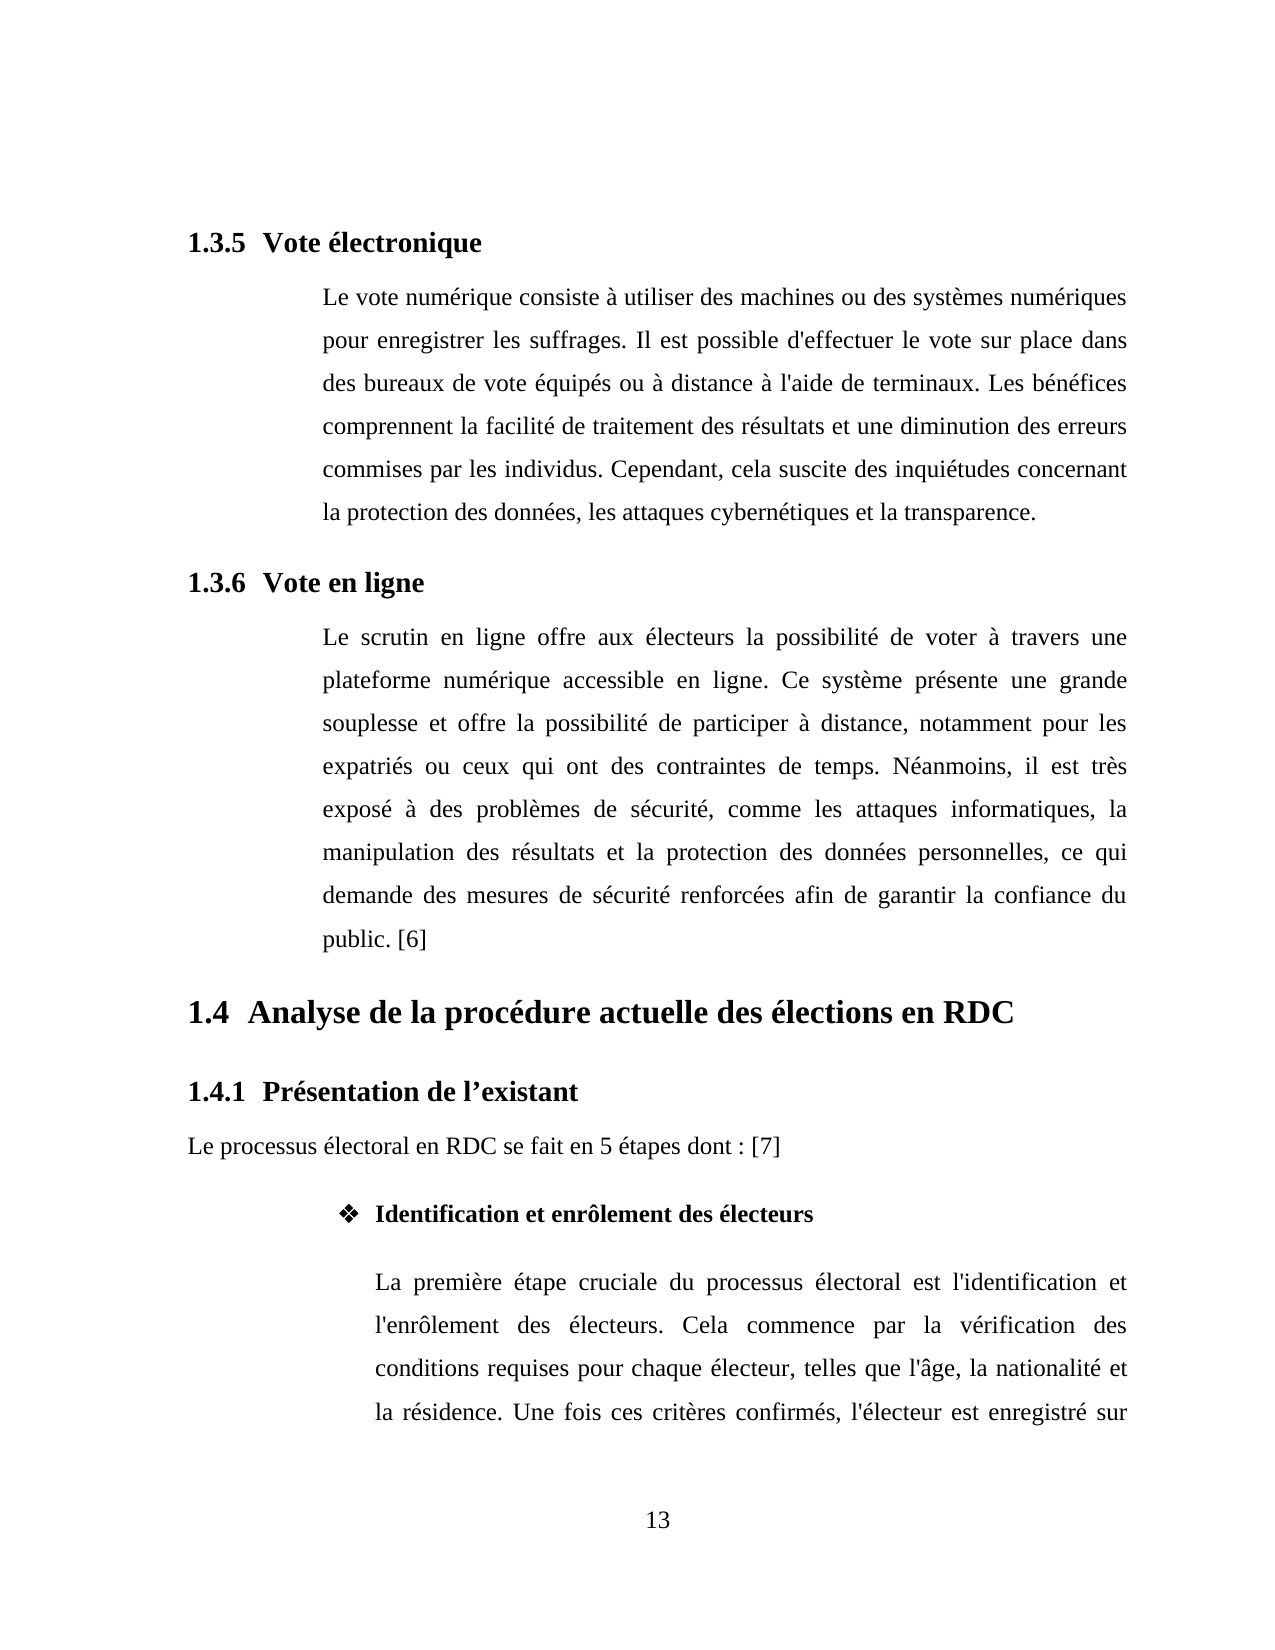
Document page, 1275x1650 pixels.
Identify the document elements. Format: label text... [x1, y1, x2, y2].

text Le vote numérique consiste à utiliser des machines ou des systèmes numériques pour enregistrer les suffrages. Il est possible d'effectuer le vote sur place dans des bureaux de vote équipés ou à distance à l'aide de terminaux. Les bénéfices comprennent la facilité de traitement des résultats et une diminution des erreurs commises par les individus. Cependant, cela suscite des inquiétudes concernant la protection des données, les attaques cybernétiques et la transparence. [322, 282, 1128, 526]
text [375, 1267, 1128, 1425]
text Le scrutin en ligne offre aux électeurs la possibilité de voter à travers une plateforme numérique accessible en ligne. Ce système présente une grande souplesse et offre la possibilité de participer à distance, notamment pour les expatriés ou ceux qui ont des contraintes de temps. Néanmoins, il est très exposé à des problèmes de sécurité, comme les attaques informatiques, la manipulation des résultats et la protection des données personnelles, ce qui demande des mesures de sécurité renforcées afin de garantir la confiance du public. [322, 622, 1128, 952]
subtitle Analyse de la procédure actuelle des élections en RDC [187, 992, 1128, 1030]
text Le processus électoral en RDC se fait en 5 étapes dont : [187, 1131, 1128, 1160]
subtitle Vote en ligne [187, 565, 1128, 599]
subtitle Vote électronique [187, 225, 1128, 258]
subtitle Présentation de l’existant [187, 1074, 1128, 1108]
list Identification et enrôlement des électeurs [337, 1199, 1128, 1228]
